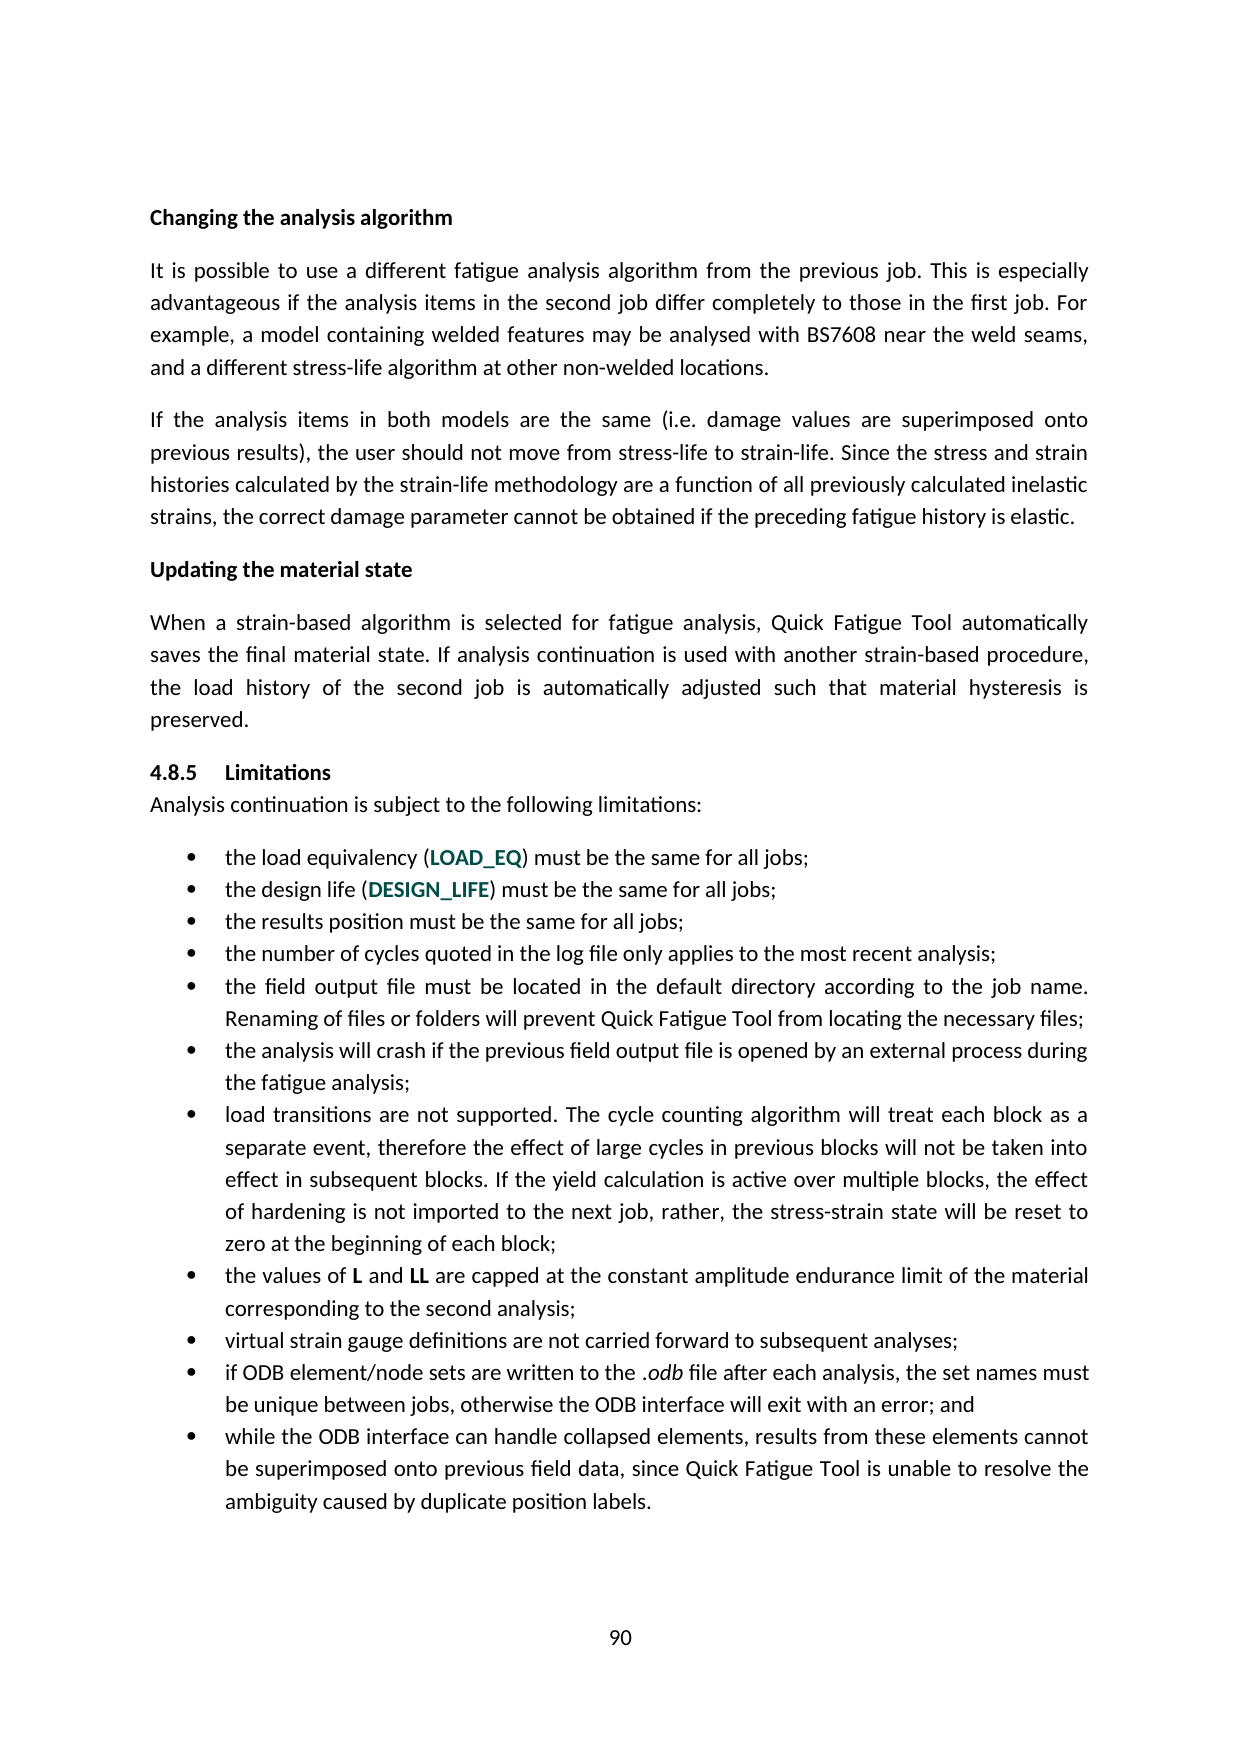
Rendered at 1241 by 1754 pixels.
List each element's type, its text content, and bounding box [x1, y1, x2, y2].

text Analysis continuation is subject to the following limitations: [150, 790, 1090, 818]
list the values of L and LL are capped at the constant amplitude endurance limit of the material corresponding to the second analysis; [187, 1261, 1090, 1322]
list load transitions are not supported. The cycle counting algorithm will treat each block as a separate event, therefore the effect of large cycles in previous blocks will not be taken into effect in subsequent blocks. If the yield calculation is active over multiple blocks, the effect of hardening is not imported to the next job, rather, the stress-strain state will be reset to zero at the beginning of each block; [187, 1101, 1090, 1257]
list the results position must be the same for all jobs; [187, 907, 1090, 935]
list the analysis will crash if the previous field output file is opened by an external process during the fatigue analysis; [187, 1036, 1090, 1096]
list the field output file must be located in the default directory according to the job name. Renaming of files or folders will prevent Quick Fatigue Tool from locating the necessary files; [187, 972, 1090, 1032]
text Changing the analysis algorithm [150, 203, 1090, 231]
list the design life (DESIGN_LIFE) must be the same for all jobs; [187, 875, 1090, 903]
text If the analysis items in both models are the same (i.e. damage values are superimposed onto previous results), the user should not move from stress-life to strain-life. Since the stress and strain histories calculated by the strain-life methodology are a function of all previously calculated inelastic strains, the correct damage parameter cannot be obtained if the preceding fatigue history is elastic. [150, 406, 1090, 530]
list virtual strain gauge definitions are not carried forward to subsequent analyses; [187, 1326, 1090, 1354]
text When a strain-based algorithm is selected for fatigue analysis, Quick Fatigue Tool automatically saves the final material state. If analysis continuation is used with another strain-based procedure, the load history of the second job is automatically adjusted such that material hysteresis is preserved. [150, 608, 1090, 733]
list while the ODB interface can handle collapsed elements, results from these elements cannot be superimposed onto previous field data, since Quick Fatigue Tool is unable to resolve the ambiguity caused by duplicate position labels. [187, 1422, 1090, 1515]
list the load equivalency (LOAD_EQ) must be the same for all jobs; [187, 843, 1090, 871]
text Updating the material state [150, 555, 1090, 583]
subtitle 4.8.5 Limitations [150, 758, 1090, 786]
list if ODB element/node sets are written to the .odb file after each analysis, the set names must be unique between jobs, otherwise the ODB interface will exit with an error; and [187, 1358, 1090, 1418]
text It is possible to use a different fatigue analysis algorithm from the previous job. This is especially advantageous if the analysis items in the second job differ completely to those in the first job. For example, a model containing welded features may be analysed with BS7608 near the weld seams, and a different stress-life algorithm at other non-welded locations. [150, 256, 1090, 381]
list the number of cycles quoted in the log file only applies to the most recent analysis; [187, 939, 1090, 968]
